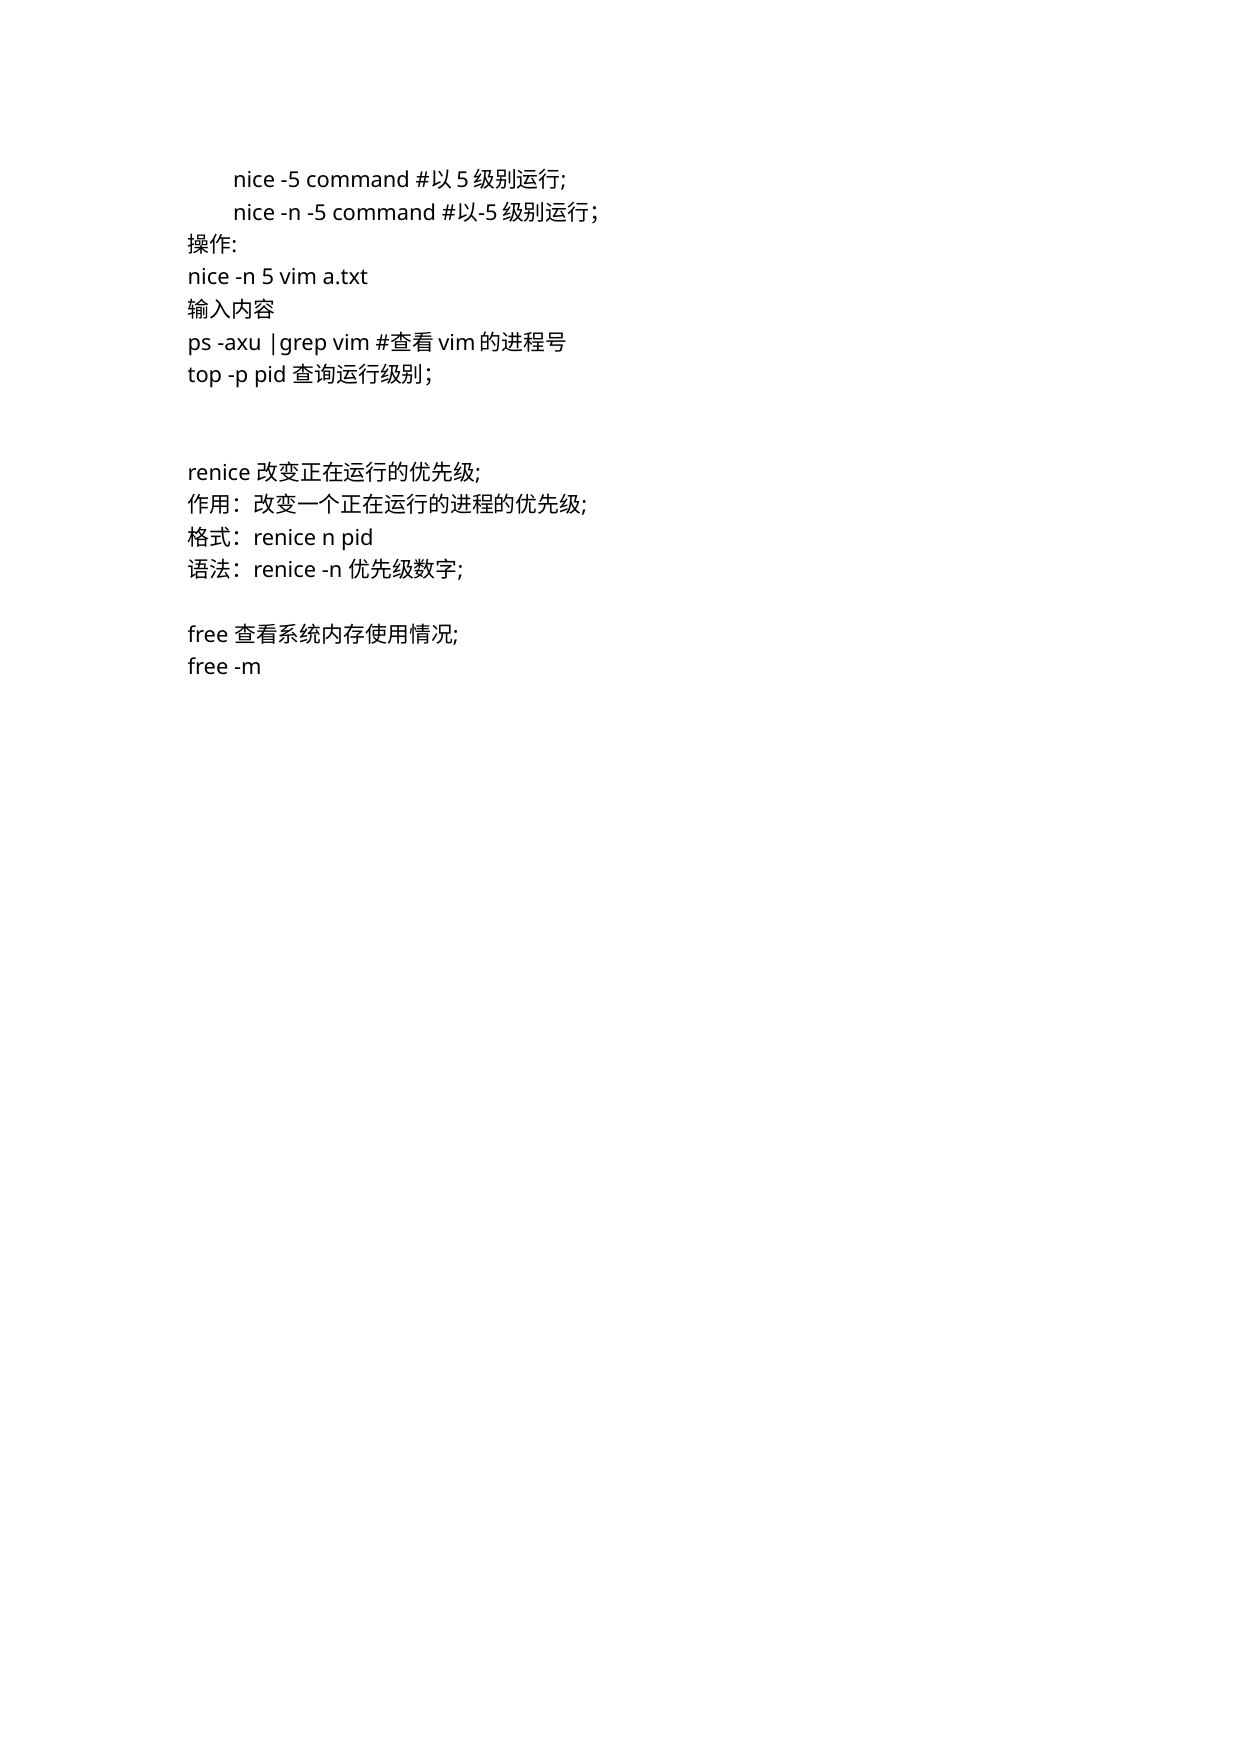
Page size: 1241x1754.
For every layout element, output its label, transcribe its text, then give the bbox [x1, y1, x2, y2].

text nice -n 5 vim a.txt [187, 259, 1053, 292]
text top -p pid 查询运行级别； [187, 357, 1053, 389]
text 格式：renice n pid [187, 519, 1053, 552]
text 操作: [187, 227, 1053, 259]
text free 查看系统内存使用情况; [187, 617, 1053, 649]
text nice -n -5 command #以-5级别运行； [187, 194, 1053, 227]
text nice -5 command #以5级别运行; [187, 162, 1053, 194]
text 输入内容 [187, 292, 1053, 324]
text ps -axu |grep vim #查看vim的进程号 [187, 324, 1053, 357]
text free -m [187, 649, 1053, 682]
text 语法：renice -n 优先级数字; [187, 552, 1053, 584]
text 作用：改变一个正在运行的进程的优先级; [187, 487, 1053, 519]
text renice 改变正在运行的优先级; [187, 454, 1053, 487]
